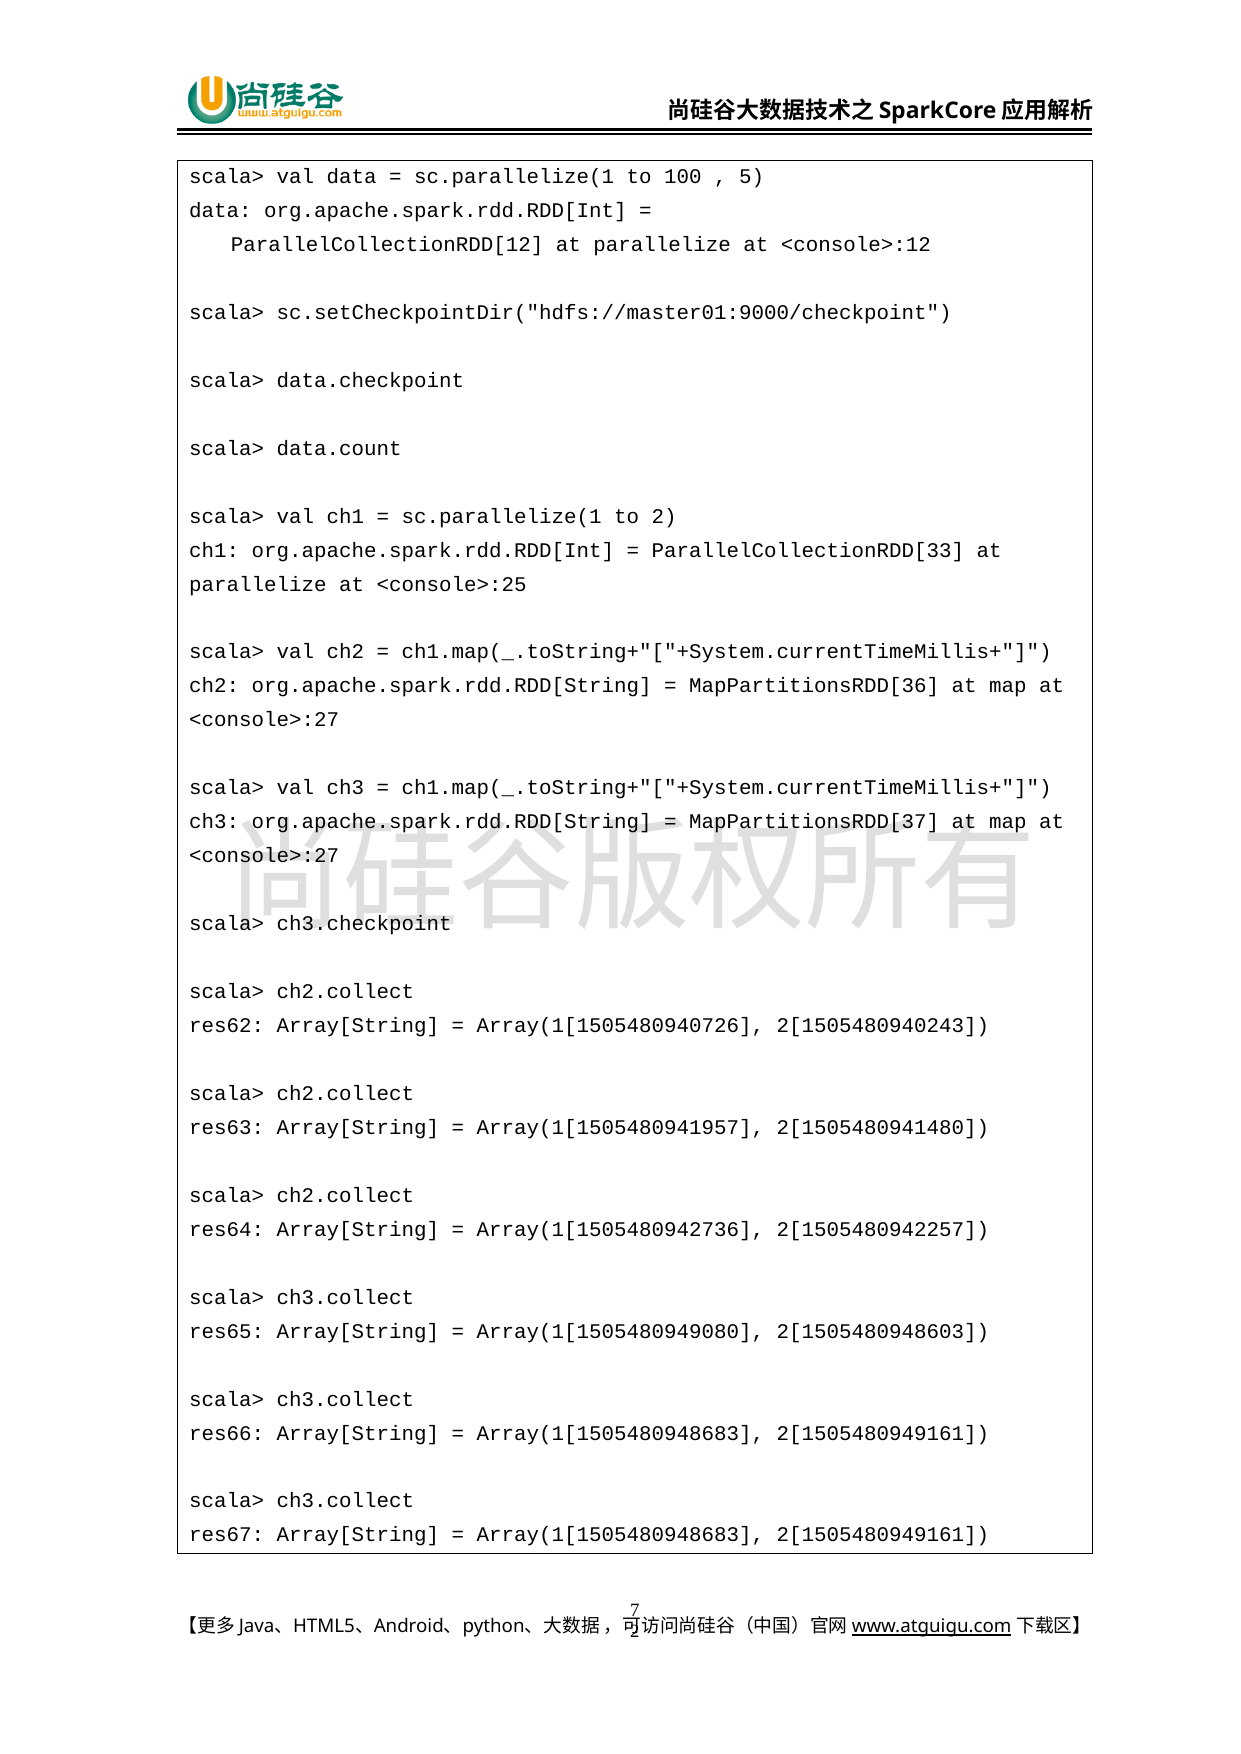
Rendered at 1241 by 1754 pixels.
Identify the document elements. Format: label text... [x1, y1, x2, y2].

table_header scala> val data = sc.parallelize(1 to 100 , 5) data: org.apache.spark.rdd.RDD[Int] = ParallelCollectionRDD[12] at parallelize at <console>:12 scala> sc.setCheckpointDir("hdfs://master01:9000/checkpoint") scala> data.checkpoint scala> data.count scala> val ch1 = sc.parallelize(1 to 2) ch1: org.apache.spark.rdd.RDD[Int] = ParallelCollectionRDD[33] at parallelize at <console>:25 scala> val ch2 = ch1.map(_.toString+"["+System.currentTimeMillis+"]") ch2: org.apache.spark.rdd.RDD[String] = MapPartitionsRDD[36] at map at <console>:27 scala> val ch3 = ch1.map(_.toString+"["+System.currentTimeMillis+"]") ch3: org.apache.spark.rdd.RDD[String] = MapPartitionsRDD[37] at map at <console>:27 scala> ch3.checkpoint scala> ch2.collect res62: Array[String] = Array(1[1505480940726], 2[1505480940243]) scala> ch2.collect res63: Array[String] = Array(1[1505480941957], 2[1505480941480]) scala> ch2.collect res64: Array[String] = Array(1[1505480942736], 2[1505480942257]) scala> ch3.collect res65: Array[String] = Array(1[1505480949080], 2[1505480948603]) scala> ch3.collect res66: Array[String] = Array(1[1505480948683], 2[1505480949161]) scala> ch3.collect res67: Array[String] = Array(1[1505480948683], 2[1505480949161]) [178, 161, 1092, 1553]
picture [177, 68, 362, 128]
